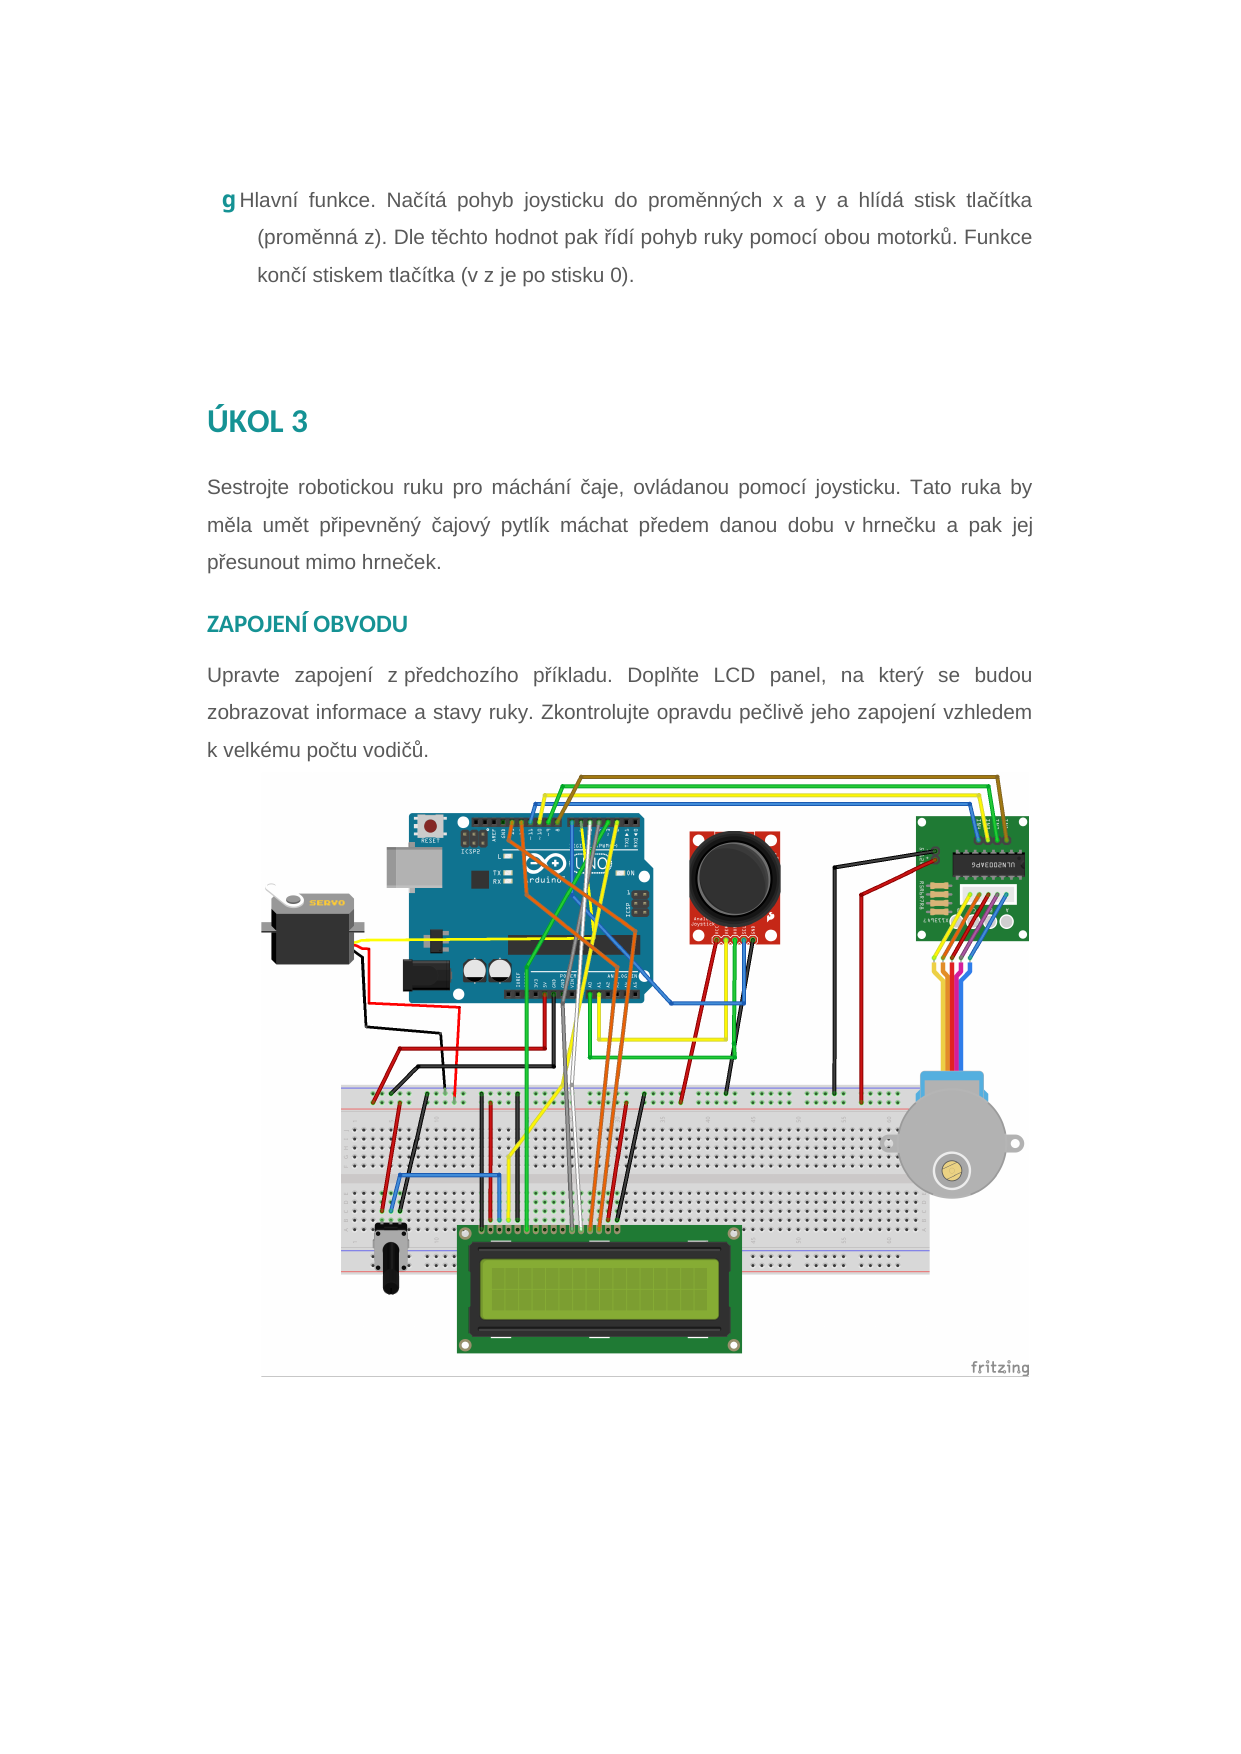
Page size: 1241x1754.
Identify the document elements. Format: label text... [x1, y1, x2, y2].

subtitle Úkol 3 [207, 402, 1033, 440]
subtitle Zapojení obvodu [207, 602, 1033, 640]
picture [261, 772, 1029, 1377]
list Hlavní funkce. Načítá pohyb joysticku do proměnných x a y a hlídá stisk tlačítka (proměnná z). Dle těchto hodnot pak řídí pohyb ruky pomocí obou motorků. Funkce končí stiskem tlačítka (v z je po stisku 0). [222, 177, 1033, 290]
text Sestrojte robotickou ruku pro máchání čaje, ovládanou pomocí joysticku. Tato ruka by měla umět připevněný čajový pytlík máchat předem danou dobu v hrnečku a pak jej přesunout mimo hrneček. [207, 465, 1033, 577]
text Upravte zapojení z předchozího příkladu. Doplňte LCD panel, na který se budou zobrazovat informace a stavy ruky. Zkontrolujte opravdu pečlivě jeho zapojení vzhledem k velkému počtu vodičů. [207, 652, 1033, 765]
